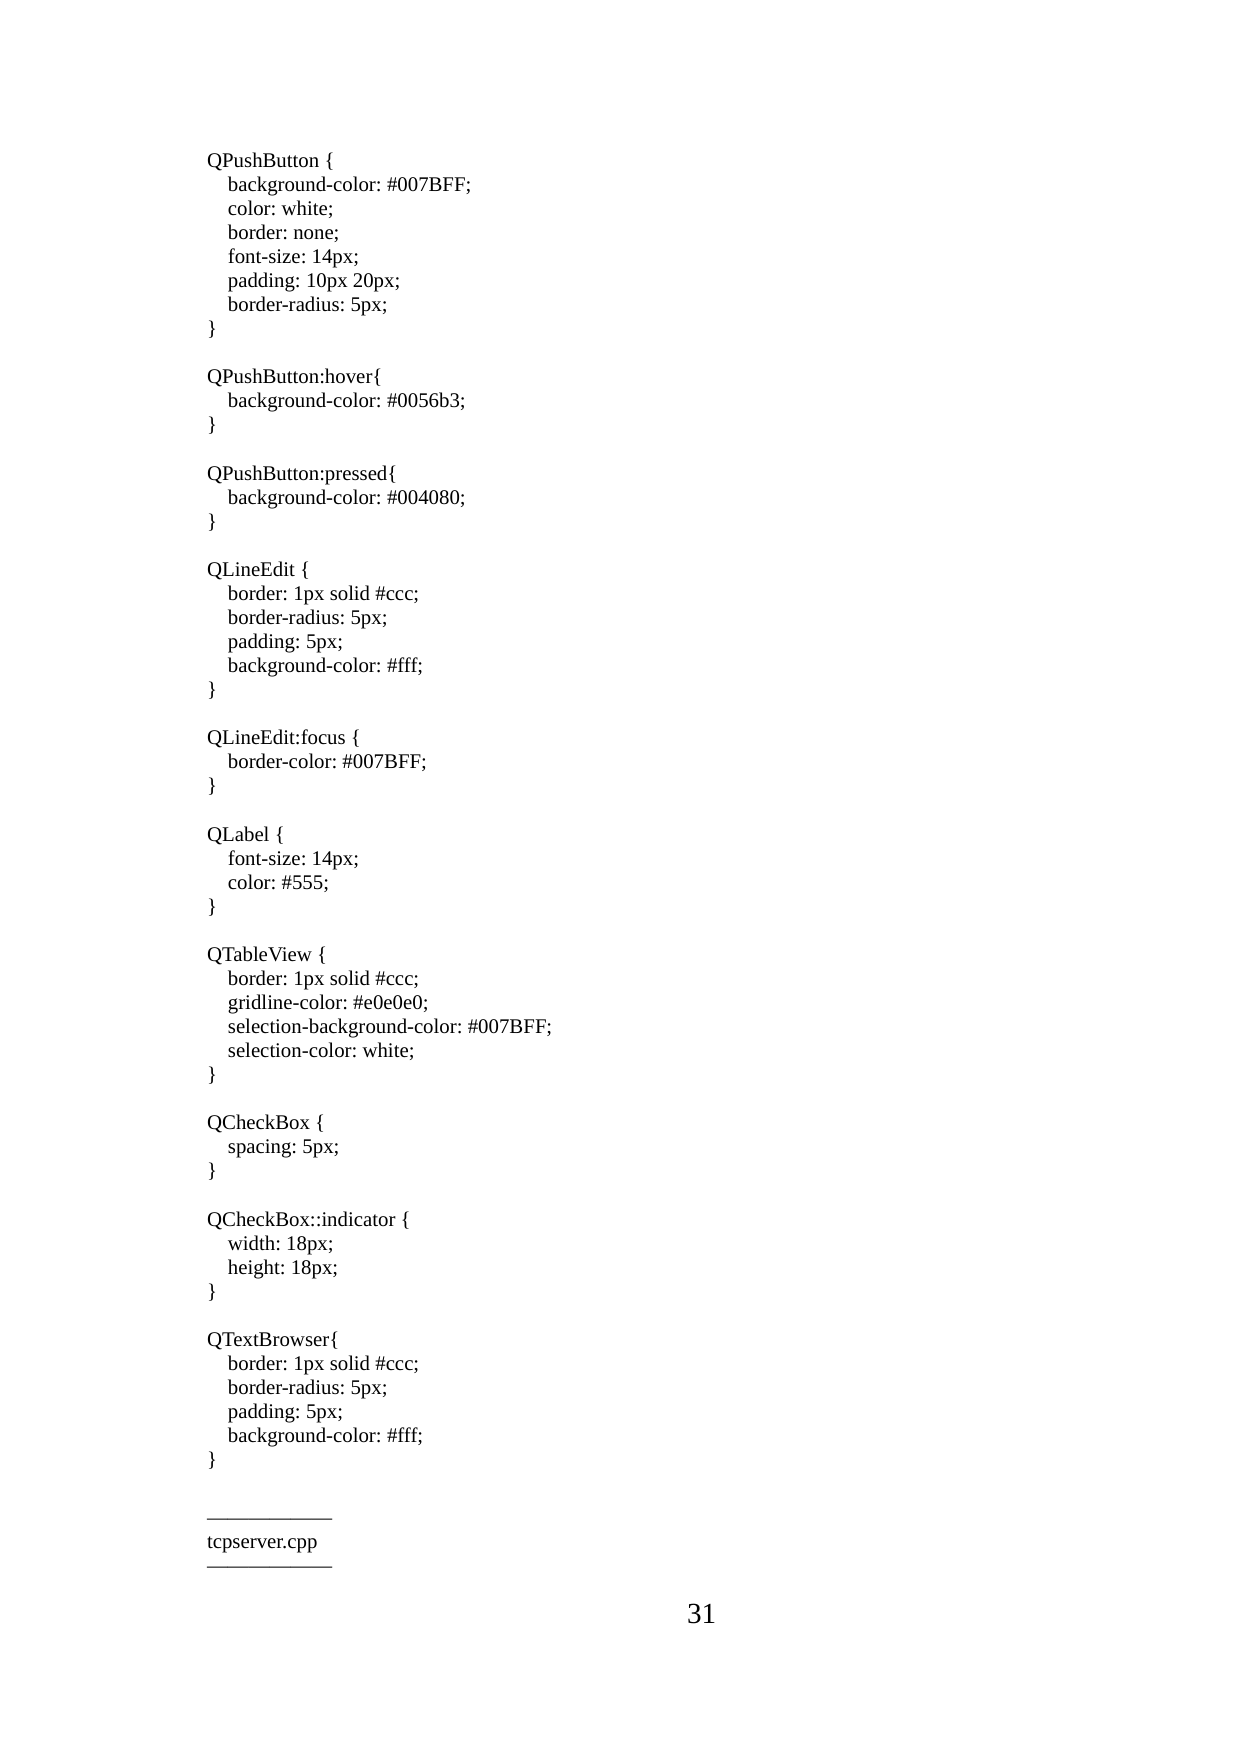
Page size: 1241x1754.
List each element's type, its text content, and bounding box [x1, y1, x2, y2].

text selection-background-color: #007BFF; [207, 1014, 1122, 1038]
text border-radius: 5px; [207, 1375, 1122, 1399]
text color: white; [207, 196, 1122, 220]
text } [207, 677, 1122, 701]
text QLineEdit:focus { [207, 725, 1122, 749]
text QCheckBox { [207, 1110, 1122, 1134]
text selection-color: white; [207, 1038, 1122, 1062]
text QTableView { [207, 942, 1122, 966]
text } [207, 894, 1122, 918]
text —————— [207, 1505, 1122, 1529]
text background-color: #007BFF; [207, 172, 1122, 196]
text } [207, 1062, 1122, 1086]
text QTextBrowser{ [207, 1327, 1122, 1351]
text QCheckBox::indicator { [207, 1206, 1122, 1231]
text padding: 10px 20px; [207, 268, 1122, 292]
text } [207, 1447, 1122, 1471]
text background-color: #fff; [207, 1423, 1122, 1447]
text QLineEdit { [207, 557, 1122, 581]
text font-size: 14px; [207, 244, 1122, 268]
text border: 1px solid #ccc; [207, 581, 1122, 605]
text } [207, 509, 1122, 533]
text } [207, 412, 1122, 436]
text border-radius: 5px; [207, 605, 1122, 629]
text spacing: 5px; [207, 1134, 1122, 1158]
text padding: 5px; [207, 629, 1122, 653]
text border-radius: 5px; [207, 292, 1122, 316]
text } [207, 1279, 1122, 1303]
text QPushButton:hover{ [207, 364, 1122, 388]
text width: 18px; [207, 1231, 1122, 1254]
text border: 1px solid #ccc; [207, 1351, 1122, 1375]
text } [207, 773, 1122, 797]
text border: 1px solid #ccc; [207, 966, 1122, 990]
text background-color: #0056b3; [207, 388, 1122, 412]
text border: none; [207, 220, 1122, 244]
text QPushButton { [207, 148, 1122, 172]
text QPushButton:pressed{ [207, 461, 1122, 484]
text background-color: #004080; [207, 484, 1122, 509]
text padding: 5px; [207, 1399, 1122, 1423]
text } [207, 316, 1122, 340]
text color: #555; [207, 869, 1122, 894]
text border-color: #007BFF; [207, 749, 1122, 773]
text background-color: #fff; [207, 653, 1122, 677]
text tcpserver.cpp [207, 1529, 1122, 1553]
text } [207, 1158, 1122, 1182]
text —————— [207, 1553, 1122, 1577]
text gridline-color: #e0e0e0; [207, 990, 1122, 1014]
text QLabel { [207, 821, 1122, 846]
text height: 18px; [207, 1254, 1122, 1279]
text font-size: 14px; [207, 846, 1122, 869]
